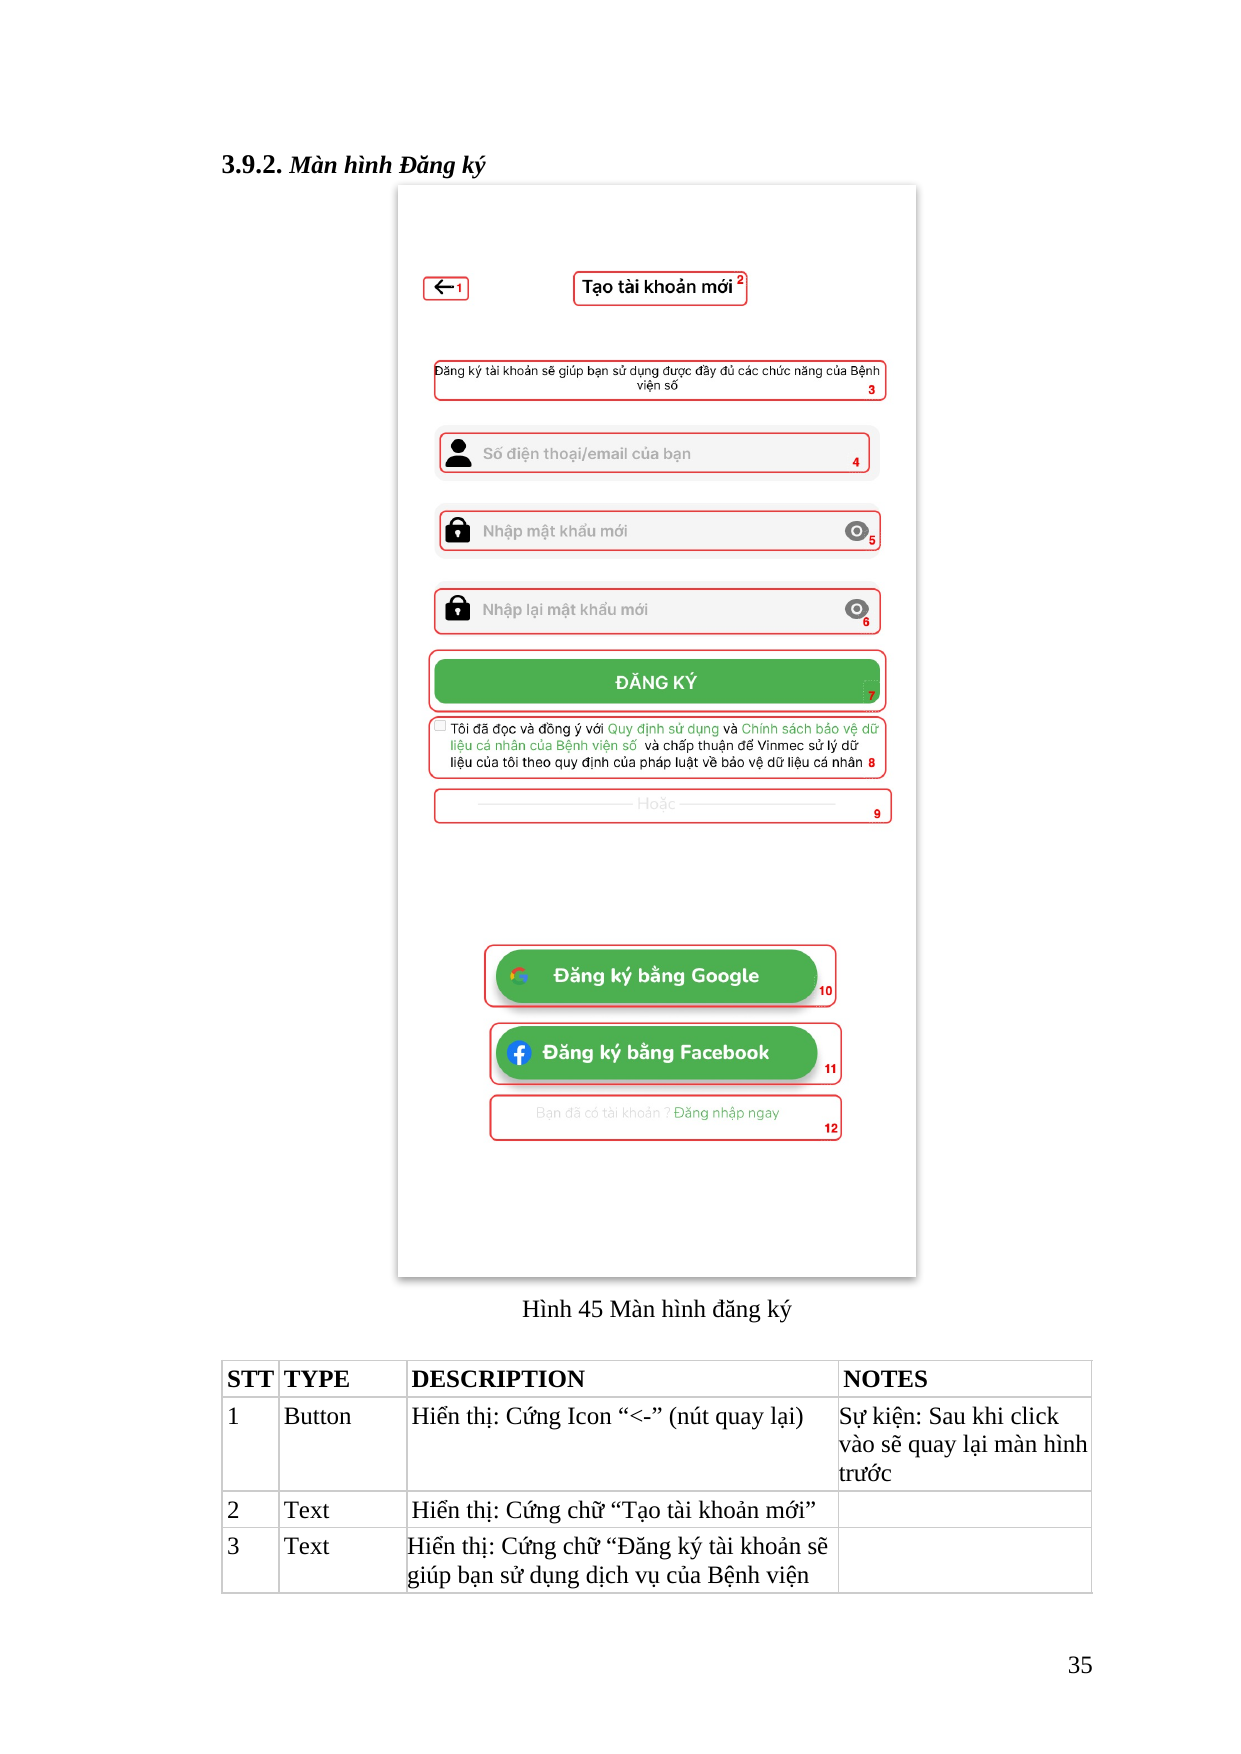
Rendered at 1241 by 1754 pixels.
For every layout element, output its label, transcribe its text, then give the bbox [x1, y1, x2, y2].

text Hình 45 Màn hình đăng ký [221, 1294, 1092, 1322]
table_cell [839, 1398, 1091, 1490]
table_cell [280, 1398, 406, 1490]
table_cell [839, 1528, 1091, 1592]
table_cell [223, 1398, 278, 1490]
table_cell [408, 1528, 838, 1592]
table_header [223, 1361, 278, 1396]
picture [412, 200, 901, 1263]
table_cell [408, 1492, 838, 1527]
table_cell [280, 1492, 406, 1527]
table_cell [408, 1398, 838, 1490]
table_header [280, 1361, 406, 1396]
subtitle Màn hình Đăng ký [221, 148, 1092, 179]
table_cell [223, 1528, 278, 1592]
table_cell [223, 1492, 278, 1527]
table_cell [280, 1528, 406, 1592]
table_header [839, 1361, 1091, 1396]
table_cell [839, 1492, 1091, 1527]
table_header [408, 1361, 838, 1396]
